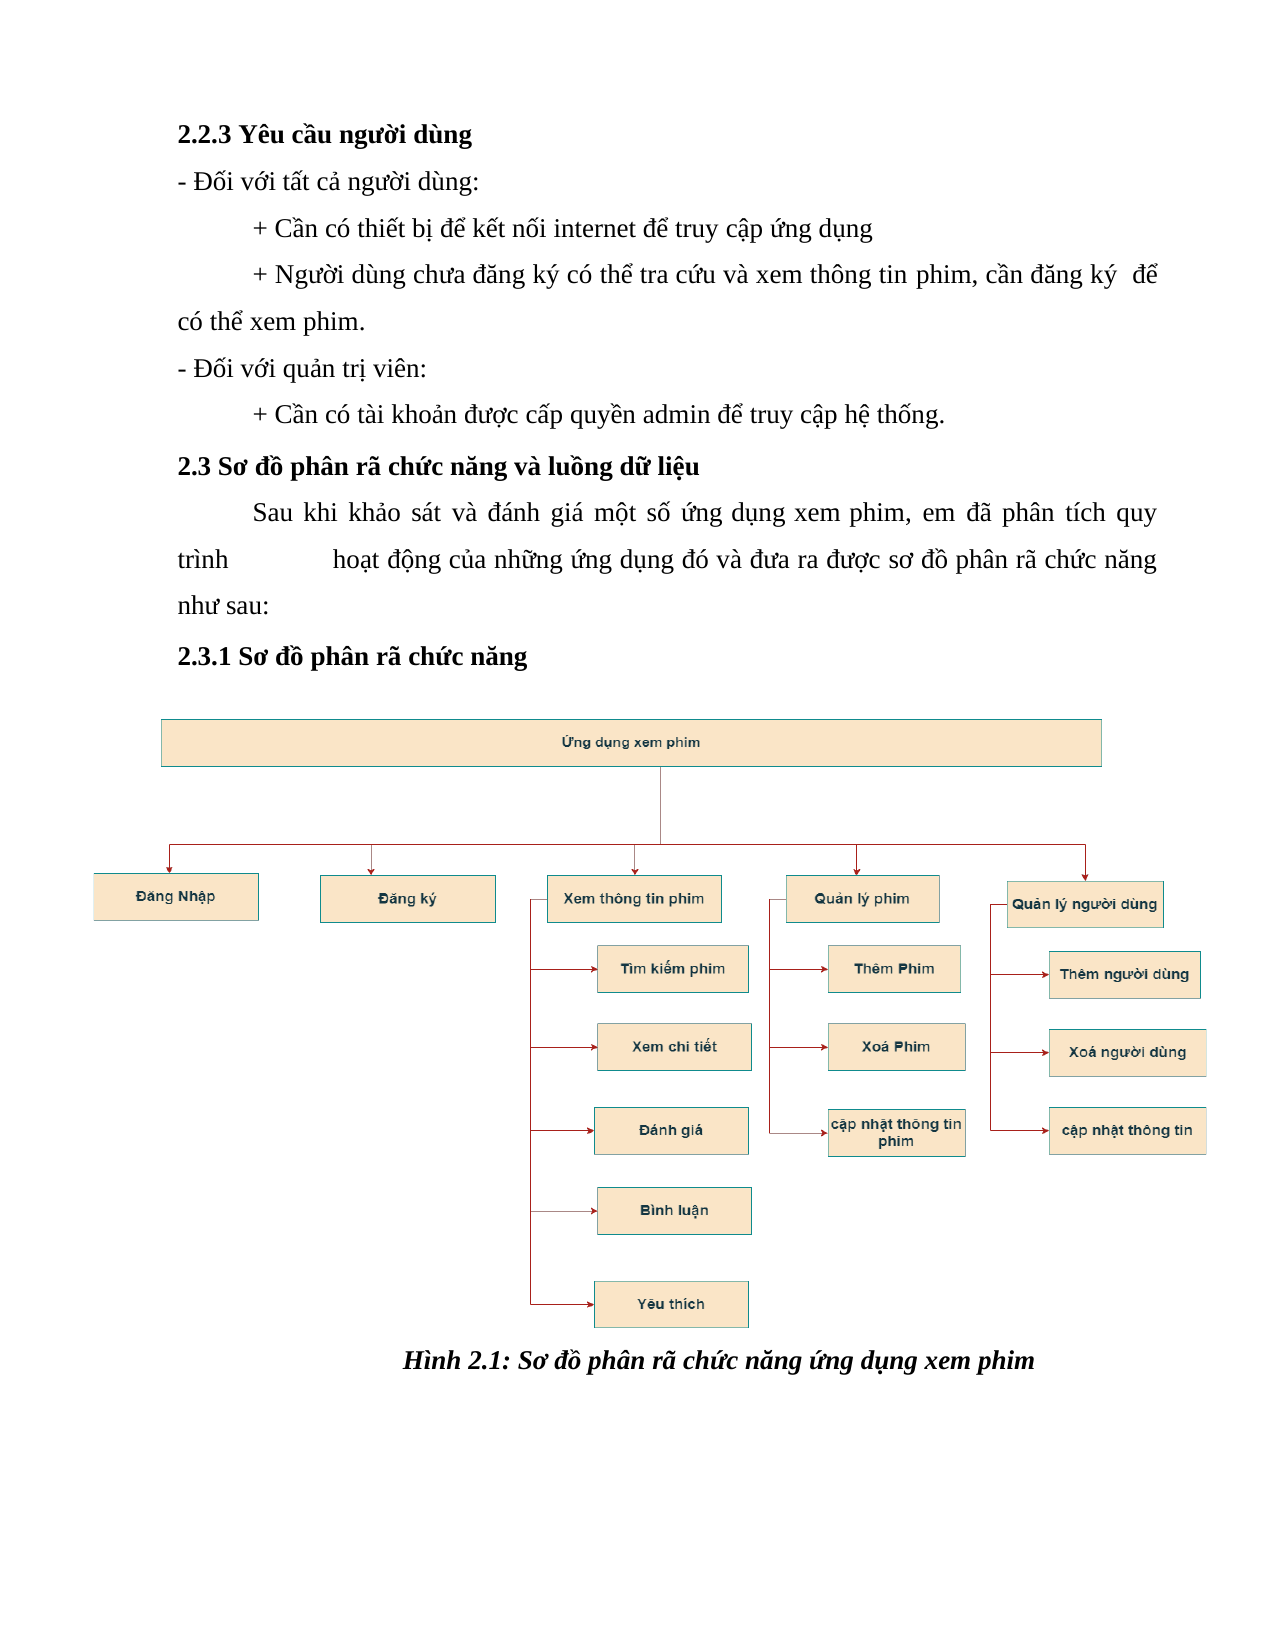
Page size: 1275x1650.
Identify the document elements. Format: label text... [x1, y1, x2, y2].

list Đối với quản trị viên: [177, 352, 1275, 383]
subtitle Sơ đồ phân rã chức năng và luồng dữ liệu [177, 450, 1275, 481]
text + Người dùng chưa đăng ký có thể tra cứu và xem thông tin phim, cần đăng ký để có thể xem phim. [177, 258, 1157, 336]
text + Cần có thiết bị để kết nối internet để truy cập ứng dụng [252, 212, 1275, 243]
picture [93, 719, 1207, 1328]
subtitle Sơ đồ phân rã chức năng [177, 641, 1275, 672]
text + Cần có tài khoản được cấp quyền admin để truy cập hệ thống. [252, 399, 1275, 430]
list Đối với tất cả người dùng: [177, 165, 1275, 196]
subtitle Yêu cầu người dùng [177, 118, 1275, 149]
text Sau khi khảo sát và đánh giá một số ứng dụng xem phim, em đã phân tích quy trình hoạt động của những ứng dụng đó và đưa ra được sơ đồ phân rã chức năng như sau: [177, 496, 1158, 621]
